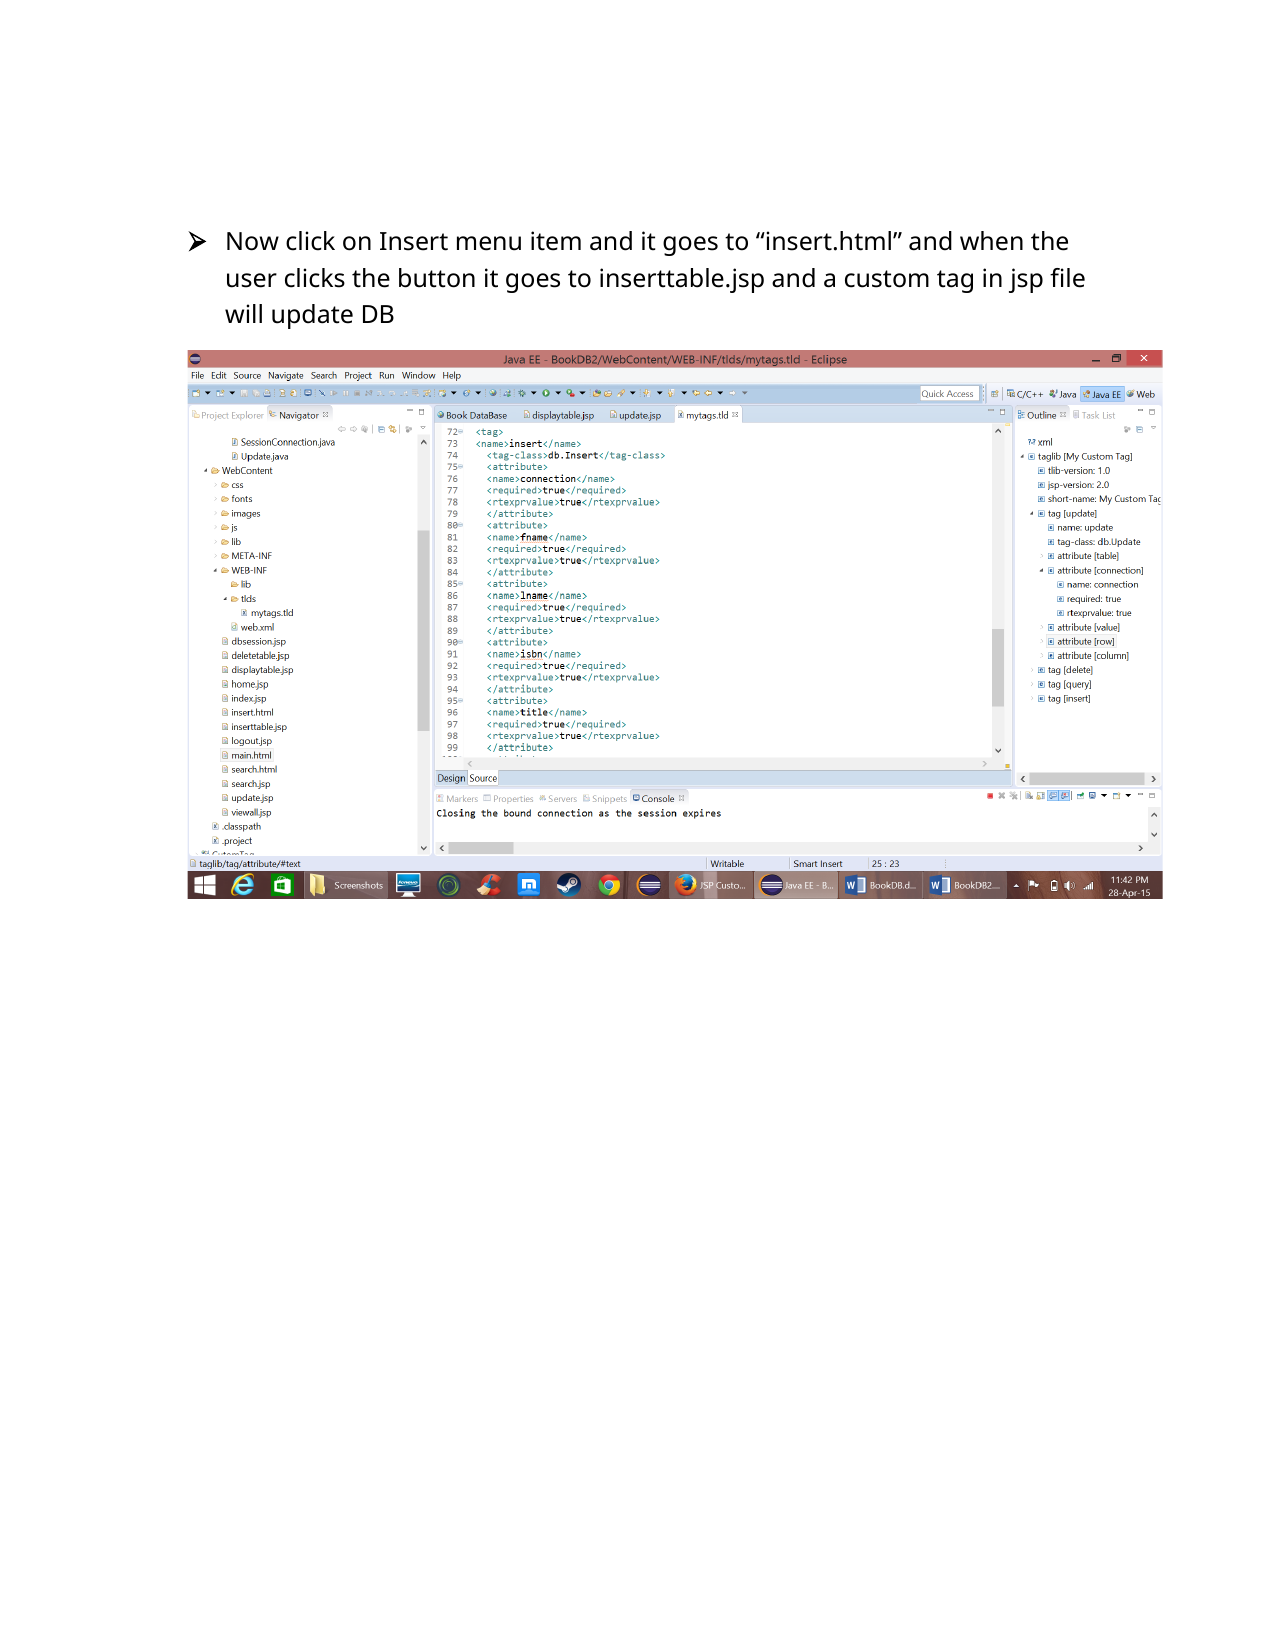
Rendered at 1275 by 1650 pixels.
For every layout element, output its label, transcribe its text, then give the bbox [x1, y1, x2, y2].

picture [187, 350, 1163, 899]
list Now click on Insert menu item and it goes to “insert.html” and when the user clicks the button it goes to inserttable.jsp and a custom tag in jsp file will update DB [187, 223, 1125, 331]
